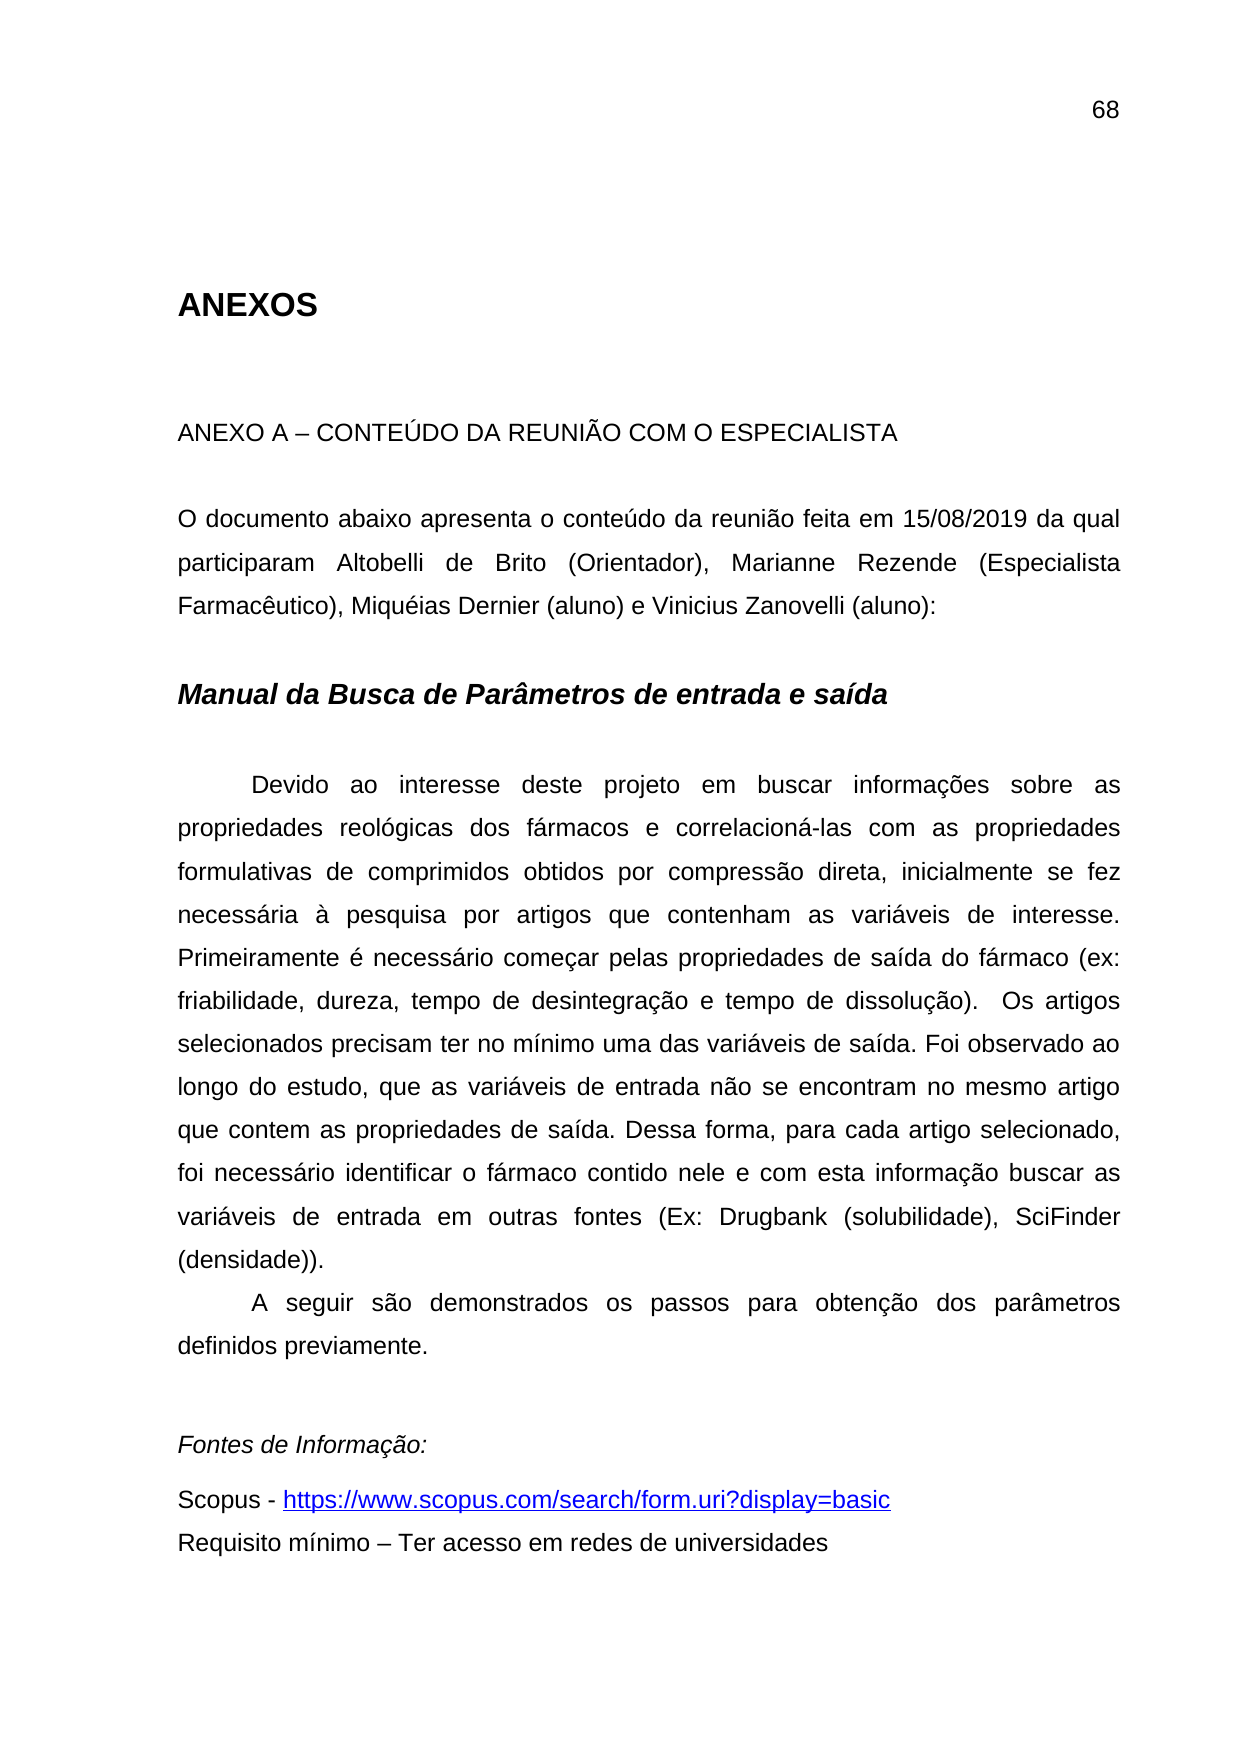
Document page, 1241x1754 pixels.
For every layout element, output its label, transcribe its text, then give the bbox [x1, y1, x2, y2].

text A seguir são demonstrados os passos para obtenção dos parâmetros definidos previamente. [177, 1288, 1122, 1360]
text Fontes de Informação: [177, 1430, 1122, 1458]
text Scopus - https://www.scopus.com/search/form.uri?display=basic [177, 1485, 1122, 1514]
list ANEXOS [177, 286, 1122, 324]
list ANEXO A – CONTEÚDO DA REUNIÃO COM O ESPECIALISTA [177, 418, 1122, 447]
text Manual da Busca de Parâmetros de entrada e saída [177, 677, 1122, 710]
text Devido ao interesse deste projeto em buscar informações sobre as propriedades reológicas dos fármacos e correlacioná-las com as propriedades formulativas de comprimidos obtidos por compressão direta, inicialmente se fez necessária à pesquisa por artigos que contenham as variáveis de interesse. Primeiramente é necessário começar pelas propriedades de saída do fármaco (ex: friabilidade, dureza, tempo de desintegração e tempo de dissolução). Os artigos selecionados precisam ter no mínimo uma das variáveis de saída. Foi observado ao longo do estudo, que as variáveis de entrada não se encontram no mesmo artigo que contem as propriedades de saída. Dessa forma, para cada artigo selecionado, foi necessário identificar o fármaco contido nele e com esta informação buscar as variáveis de entrada em outras fontes (Ex: Drugbank (solubilidade), SciFinder (densidade)). [177, 770, 1122, 1273]
text Requisito mínimo – Ter acesso em redes de universidades [177, 1528, 1122, 1557]
text O documento abaixo apresenta o conteúdo da reunião feita em 15/08/2019 da qual participaram Altobelli de Brito (Orientador), Marianne Rezende (Especialista Farmacêutico), Miquéias Dernier (aluno) e Vinicius Zanovelli (aluno): [177, 504, 1122, 619]
